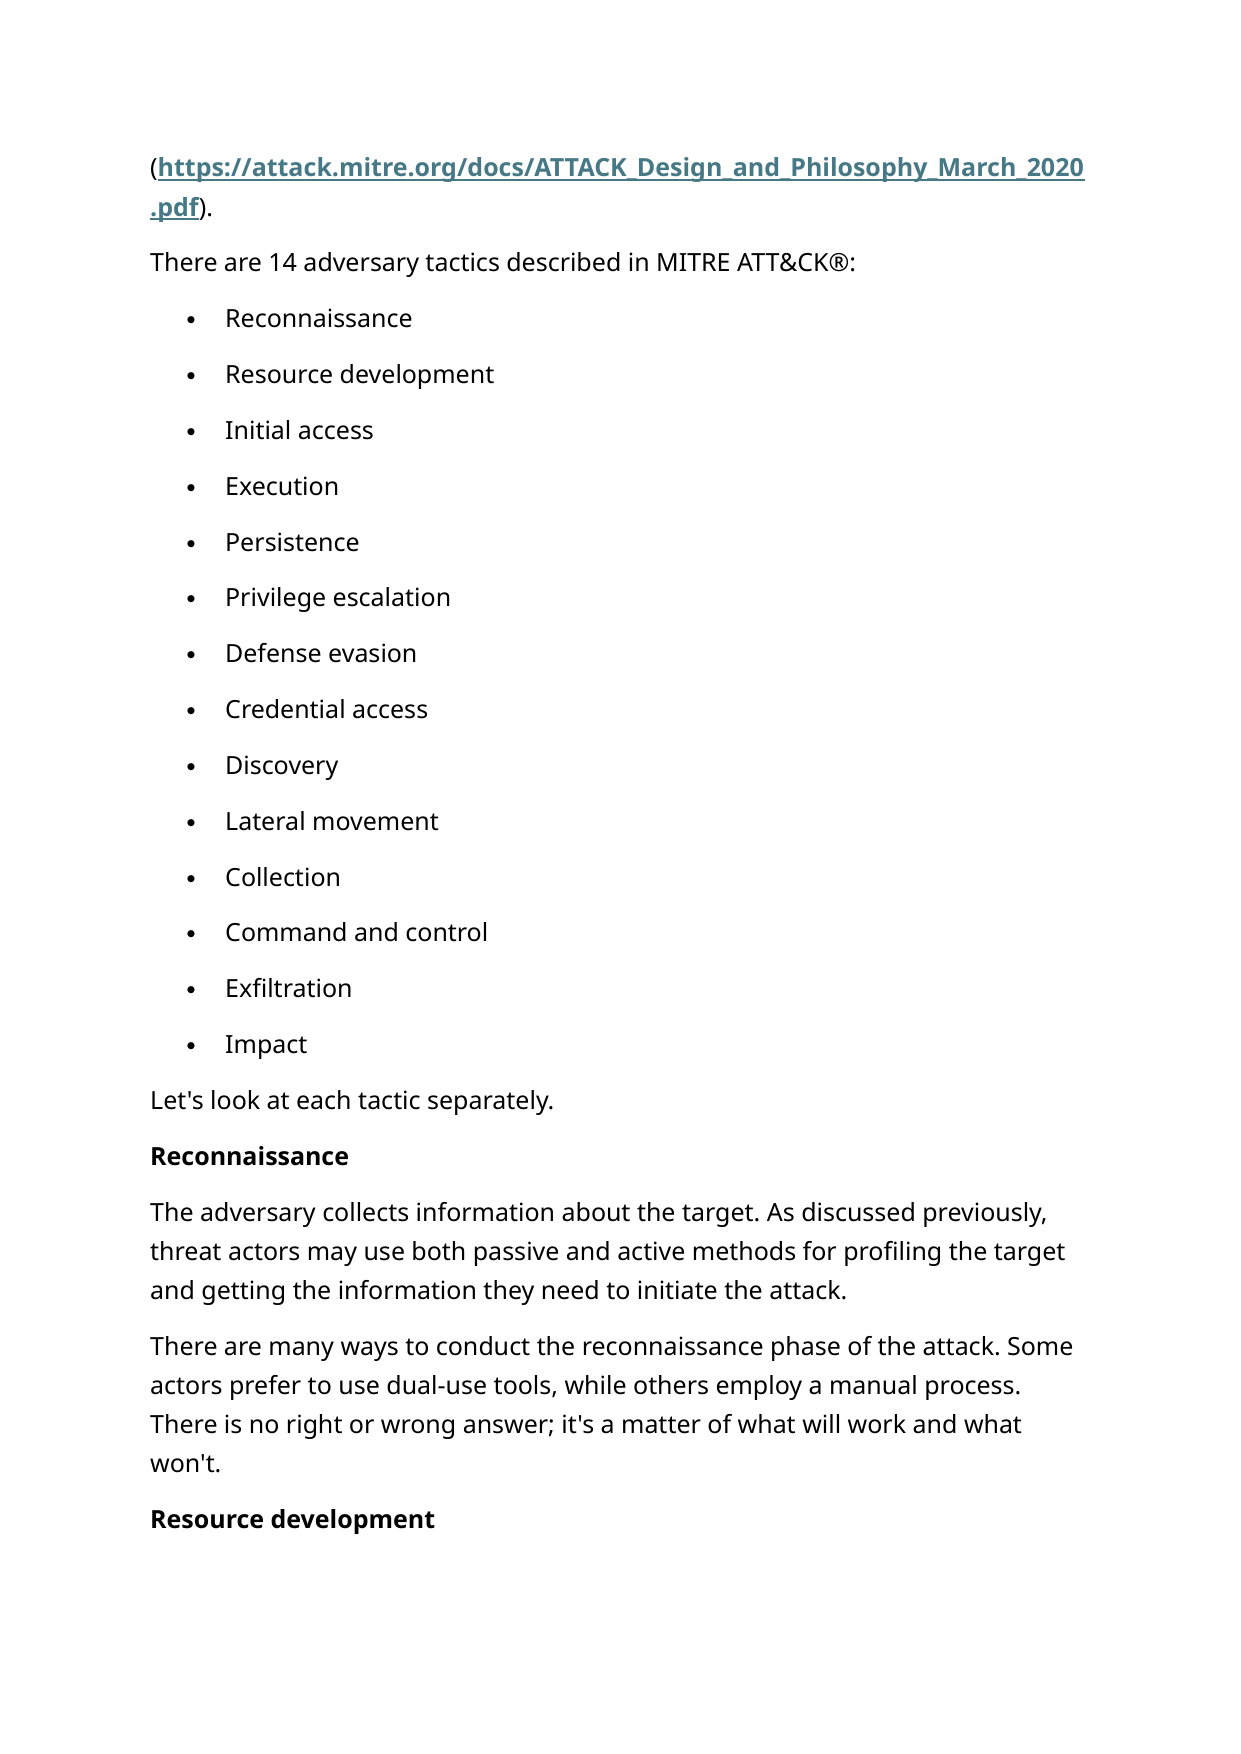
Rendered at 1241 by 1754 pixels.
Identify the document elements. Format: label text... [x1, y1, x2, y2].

list Lateral movement [187, 803, 1090, 837]
list Impact [187, 1027, 1090, 1061]
list Command and control [187, 915, 1090, 949]
list Exfiltration [187, 971, 1090, 1005]
list Defense evasion [187, 636, 1090, 670]
list Execution [187, 468, 1090, 502]
list Initial access [187, 412, 1090, 447]
list Persistence [187, 524, 1090, 558]
list Resource development [187, 357, 1090, 391]
text There are 14 adversary tactics described in MITRE ATT&CK®: [150, 245, 1090, 279]
text Reconnaissance [150, 1138, 1090, 1172]
text Resource development [150, 1502, 1090, 1536]
list Privilege escalation [187, 580, 1090, 614]
list Credential access [187, 692, 1090, 726]
text There are many ways to conduct the reconnaissance phase of the attack. Some actors prefer to use dual-use tools, while others employ a manual process. There is no right or wrong answer; it's a matter of what will work and what won't. [150, 1328, 1090, 1480]
list Reconnaissance [187, 301, 1090, 335]
text Let's look at each tactic separately. [150, 1082, 1090, 1117]
list Discovery [187, 747, 1090, 782]
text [150, 150, 1090, 223]
text The adversary collects information about the target. As discussed previously, threat actors may use both passive and active methods for profiling the target and getting the information they need to initiate the attack. [150, 1194, 1090, 1307]
list Collection [187, 859, 1090, 893]
